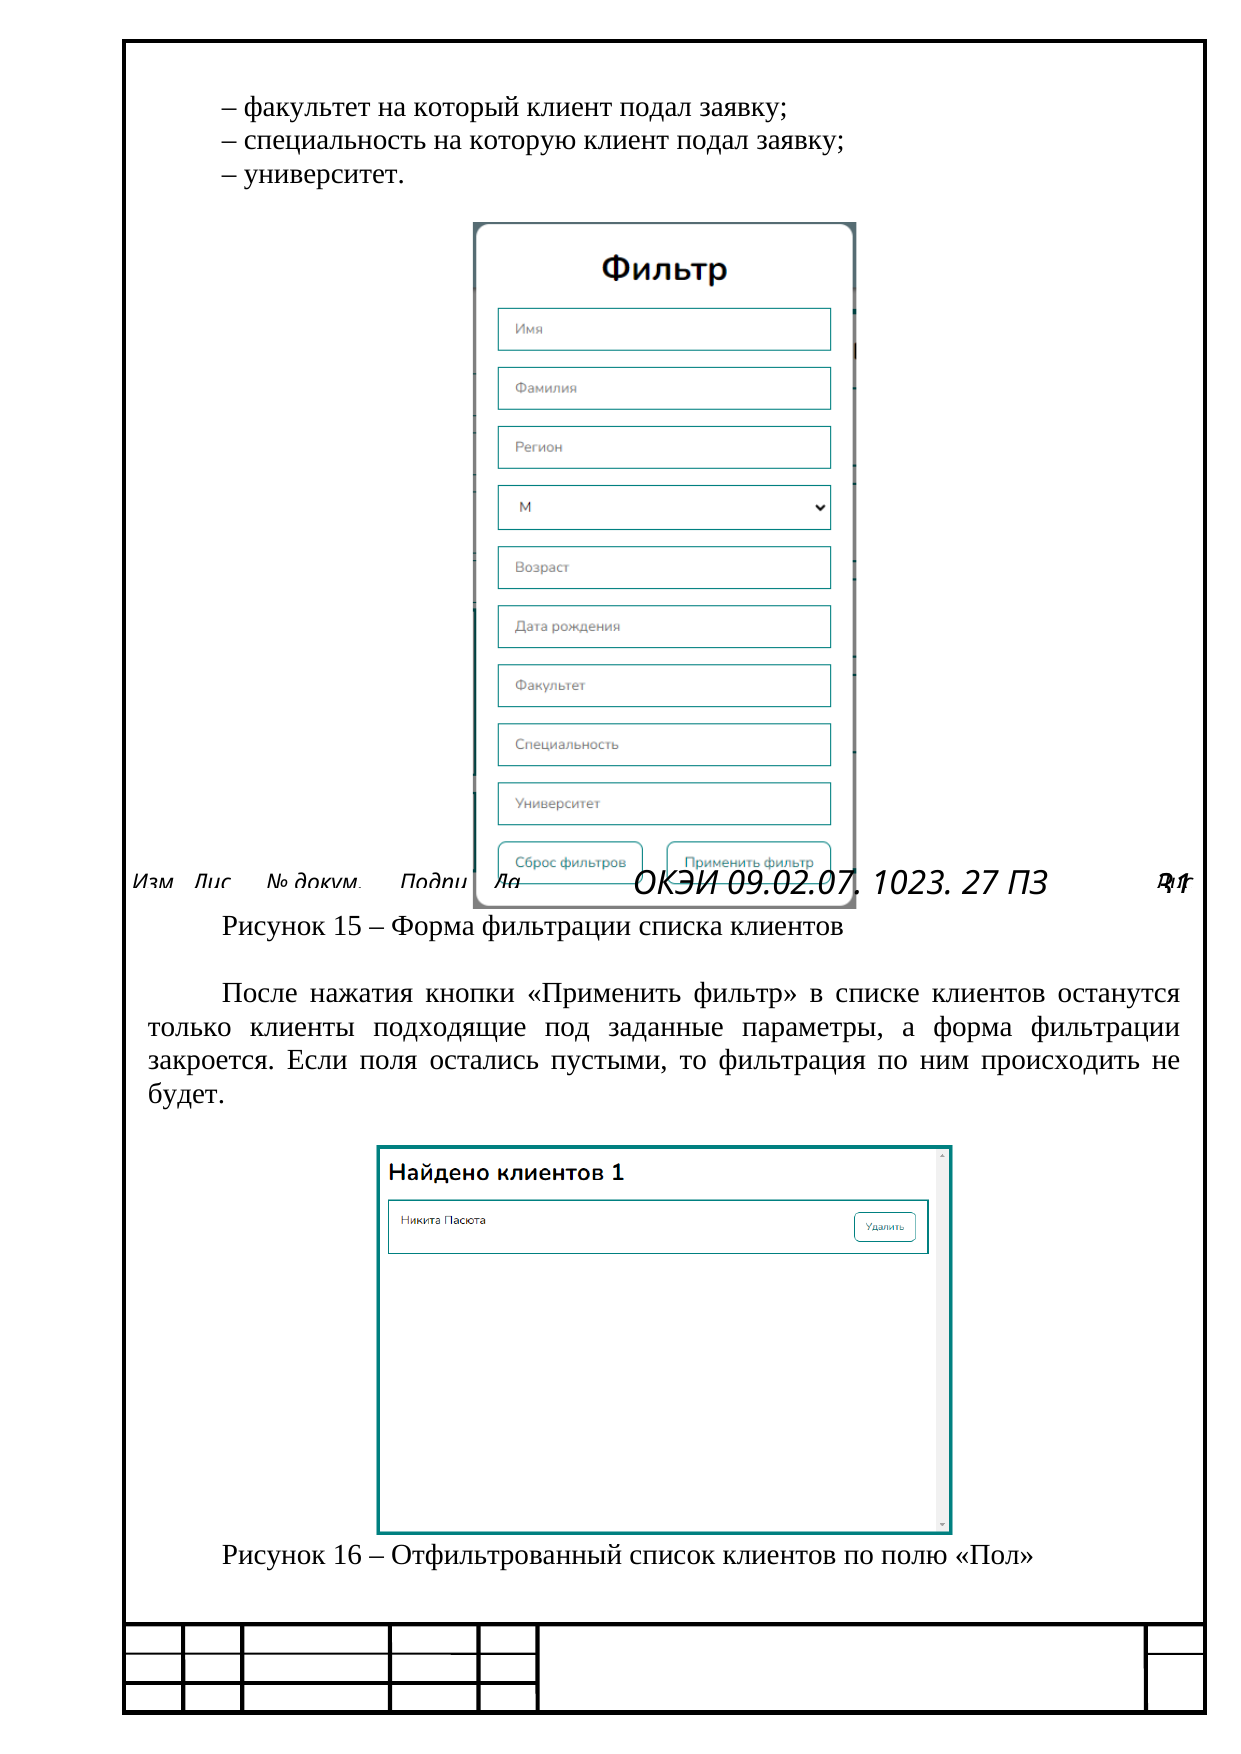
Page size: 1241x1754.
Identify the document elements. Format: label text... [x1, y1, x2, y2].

text Рисунок 15 – Форма фильтрации списка клиентов [148, 908, 1181, 942]
picture [374, 1143, 955, 1537]
text – специальность на которую клиент подал заявку; [148, 122, 1181, 156]
text – университет. [148, 156, 1181, 189]
text Рисунок 16 – Отфильтрованный список клиентов по полю «Пол» [148, 1537, 1181, 1571]
text После нажатия кнопки «Применить фильтр» в списке клиентов останутся только клиенты подходящие под заданные параметры, а форма фильтрации закроется. Если поля остались пустыми, то фильтрация по ним происходить не будет. [148, 975, 1181, 1109]
text – факультет на который клиент подал заявку; [148, 89, 1181, 122]
picture [472, 222, 857, 909]
